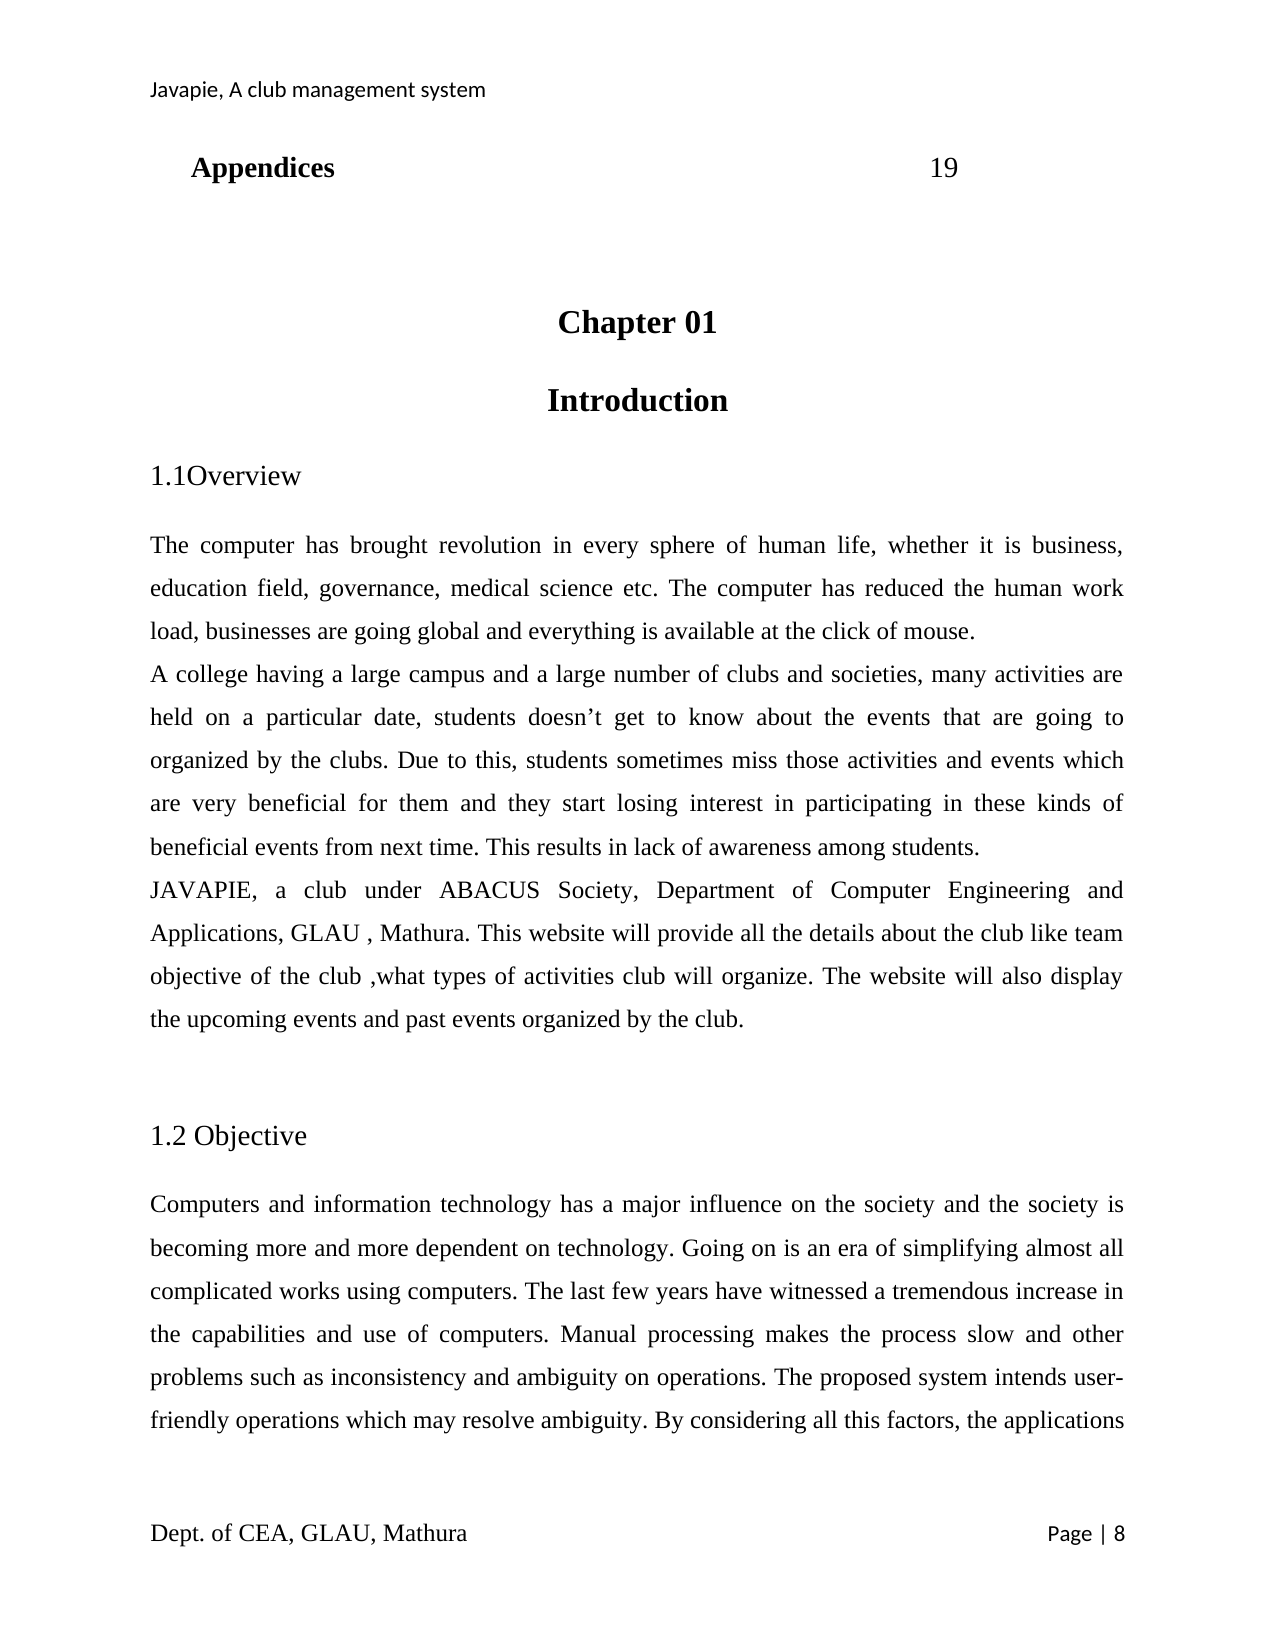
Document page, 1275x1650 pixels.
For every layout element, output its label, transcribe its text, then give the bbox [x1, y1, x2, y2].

list The computer has brought revolution in every sphere of human life, whether it is business, education field, governance, medical science etc. The computer has reduced the human work load, businesses are going global and everything is available at the click of mouse. [150, 530, 1125, 645]
text Introduction [150, 380, 1125, 418]
text 1.2 Objective [150, 1118, 1125, 1152]
list JAVAPIE, a club under ABACUS Society, Department of Computer Engineering and Applications, GLAU , Mathura. This website will provide all the details about the club like team objective of the club ,what types of activities club will organize. The website will also display the upcoming events and past events organized by the club. [150, 875, 1125, 1033]
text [150, 1189, 1125, 1434]
list A college having a large campus and a large number of clubs and societies, many activities are held on a particular date, students doesn’t get to know about the events that are going to organized by the clubs. Due to this, students sometimes miss those activities and events which are very beneficial for them and they start losing interest in participating in these kinds of beneficial events from next time. This results in lack of awareness among students. [150, 659, 1125, 860]
text Appendices 19 [150, 150, 1125, 183]
text Chapter 01 [150, 302, 1125, 340]
text 1.1Overview [150, 458, 1125, 492]
